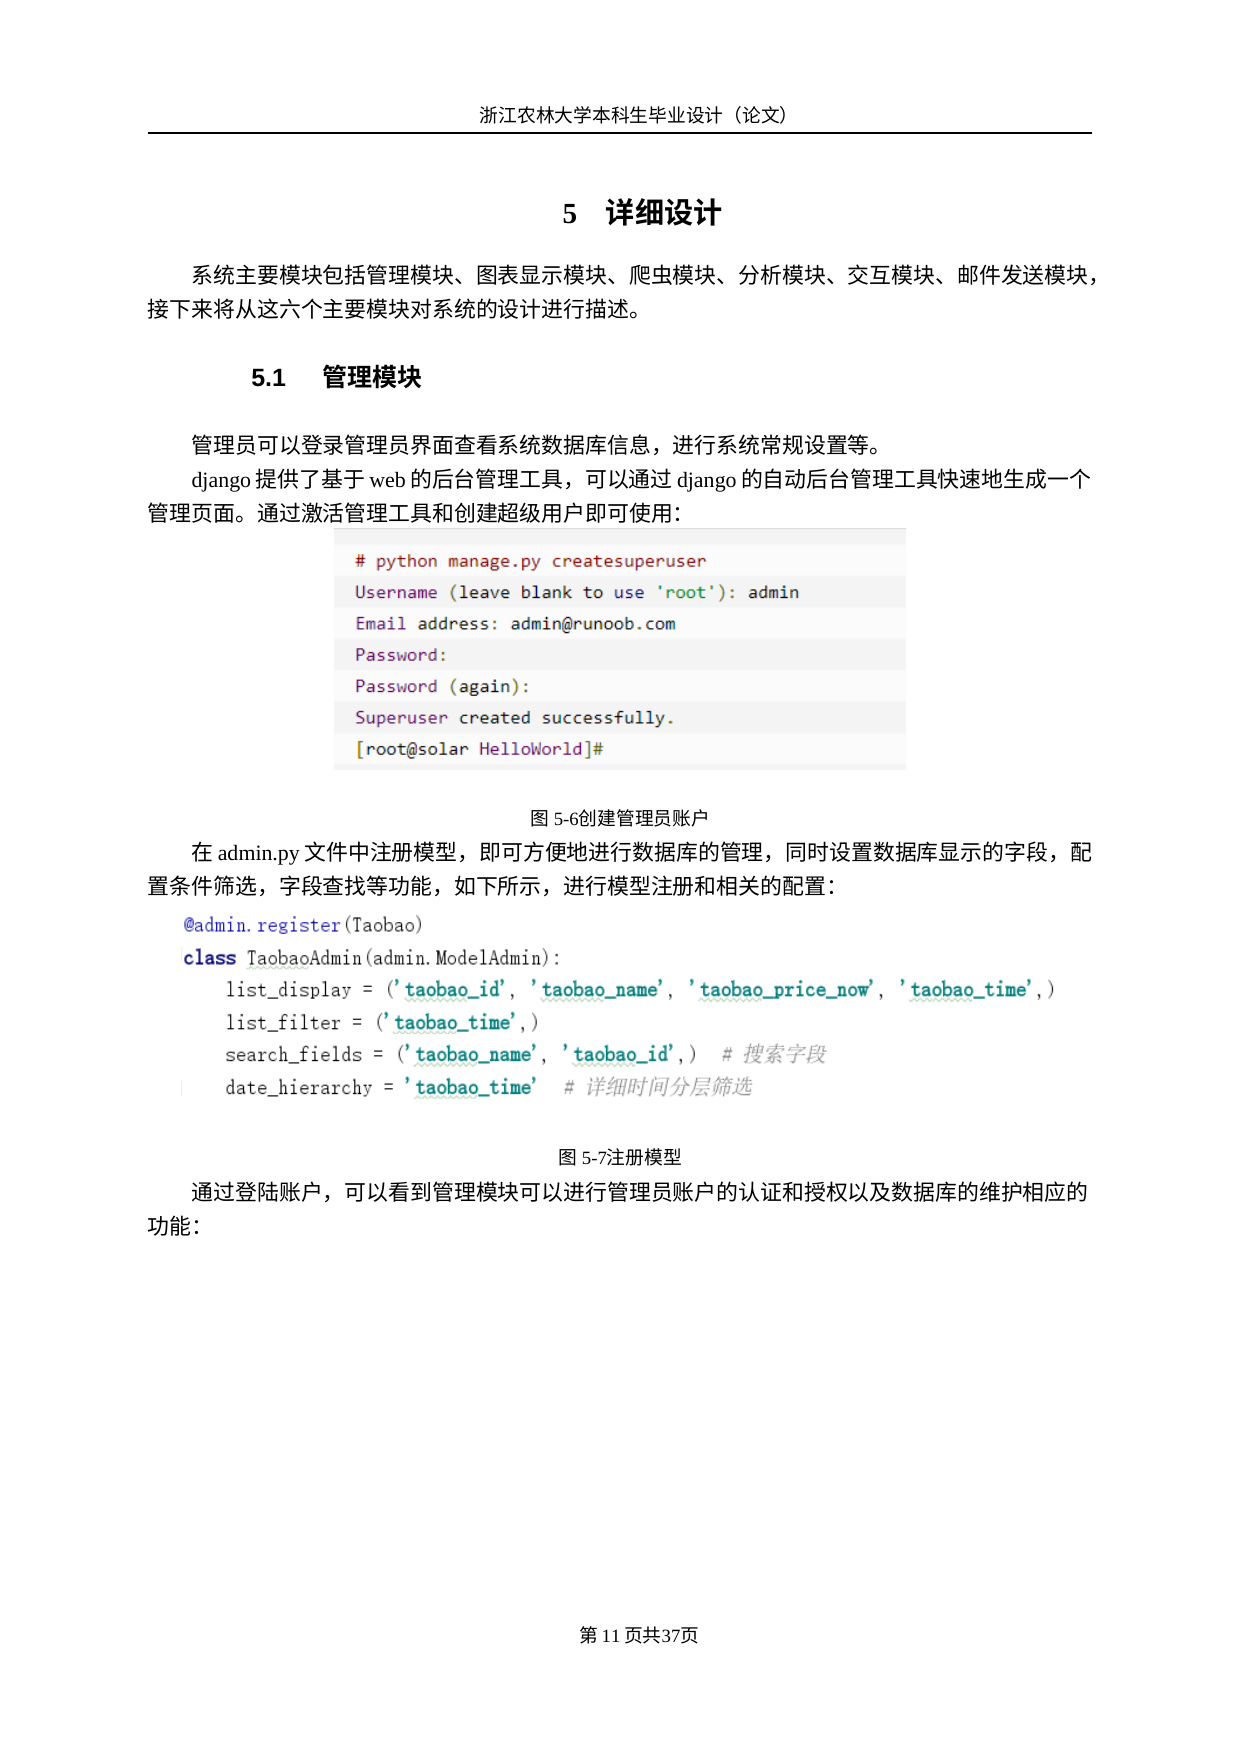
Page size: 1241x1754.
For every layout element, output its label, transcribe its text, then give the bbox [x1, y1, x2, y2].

subtitle 管理模块 [251, 342, 1092, 409]
picture [333, 528, 907, 770]
picture [181, 902, 1059, 1126]
text 在admin.py文件中注册模型，即可方便地进行数据库的管理，同时设置数据库显示的字段，配置条件筛选，字段查找等功能，如下所示，进行模型注册和相关的配置： [148, 834, 1092, 902]
text 管理员可以登录管理员界面查看系统数据库信息，进行系统常规设置等。 [148, 427, 1092, 461]
text 通过登陆账户，可以看到管理模块可以进行管理员账户的认证和授权以及数据库的维护相应的功能： [148, 1174, 1092, 1242]
subtitle 详细设计 [192, 176, 1092, 244]
text 系统主要模块包括管理模块、图表显示模块、爬虫模块、分析模块、交互模块、邮件发送模块，接下来将从这六个主要模块对系统的设计进行描述。 [148, 257, 1092, 325]
text django提供了基于web的后台管理工具，可以通过django的自动后台管理工具快速地生成一个管理页面。通过激活管理工具和创建超级用户即可使用： [148, 461, 1092, 528]
